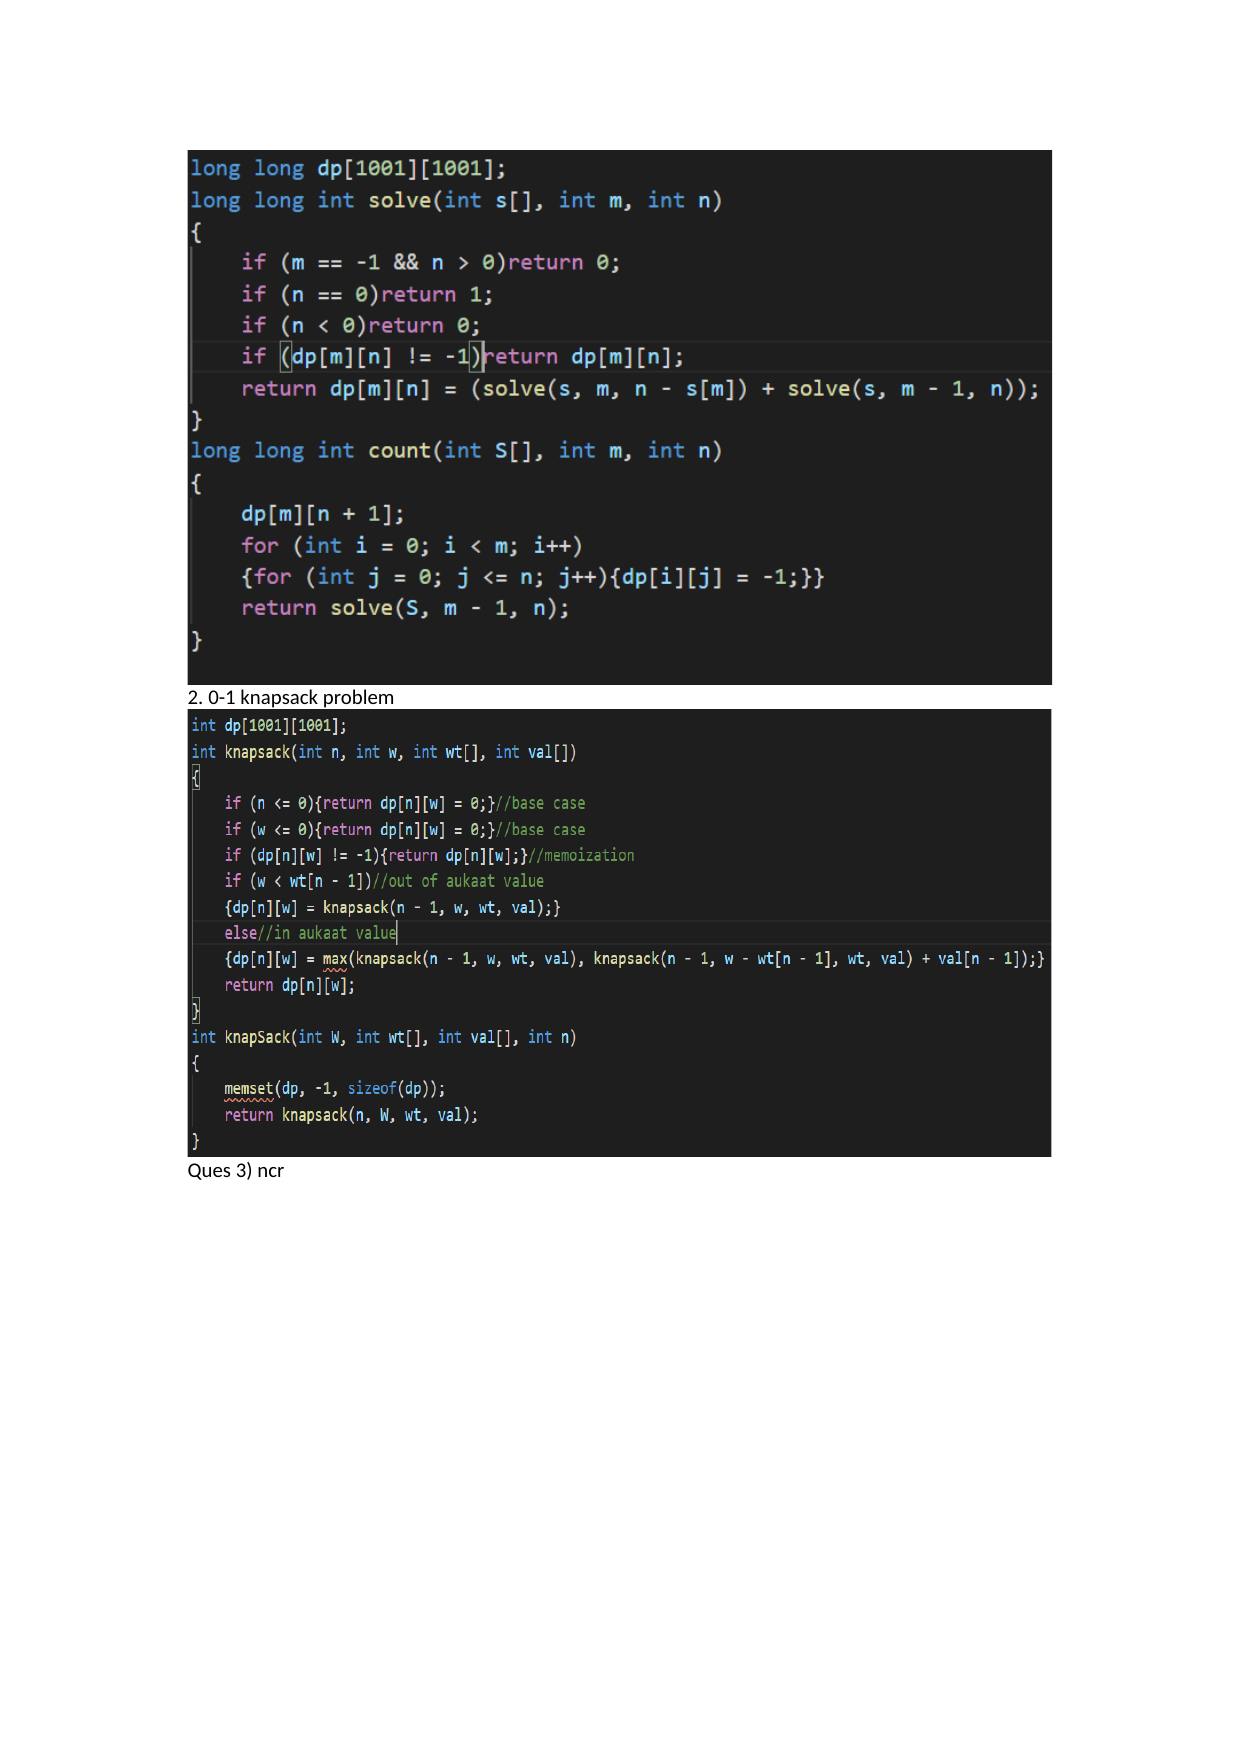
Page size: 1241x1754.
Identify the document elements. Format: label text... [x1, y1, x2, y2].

picture [187, 150, 1053, 685]
list Ques 3) ncr [187, 1157, 1053, 1182]
picture [187, 709, 1052, 1157]
list 0-1 knapsack problem [187, 685, 1053, 709]
